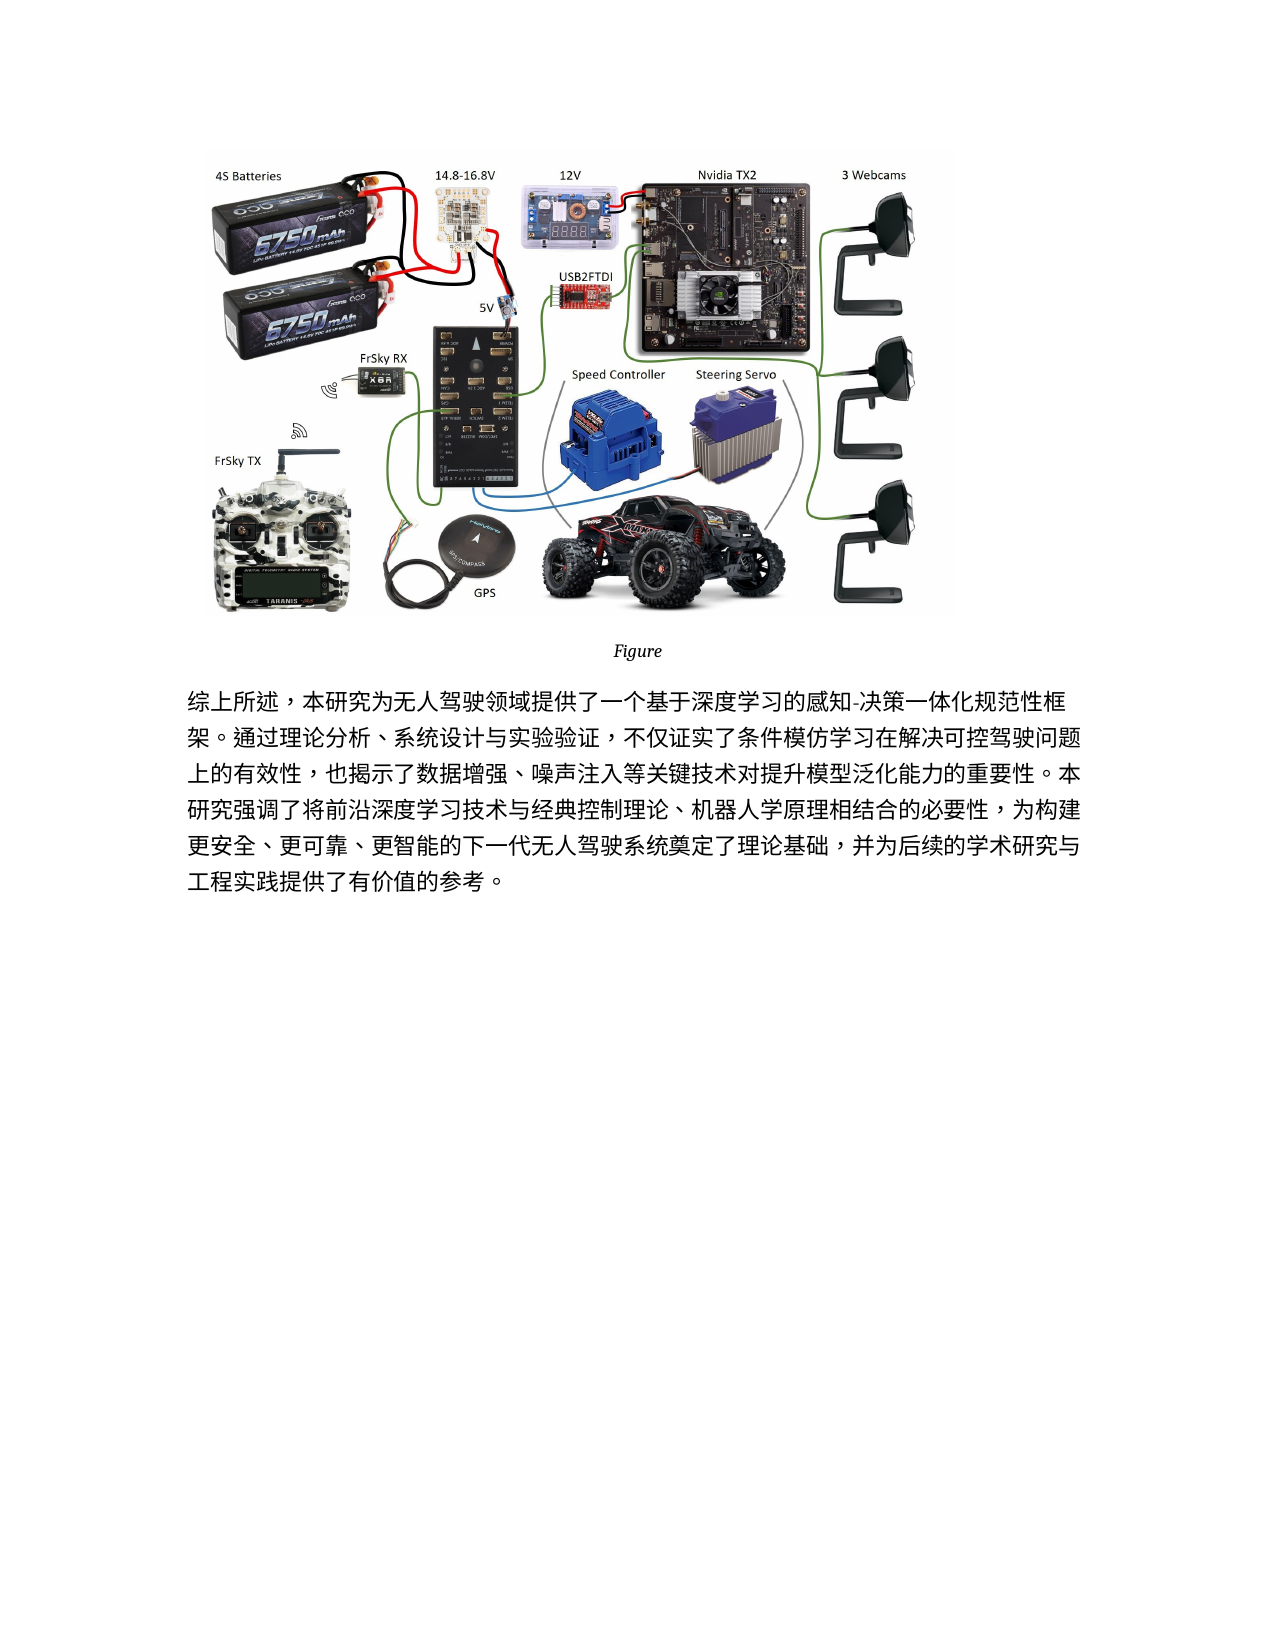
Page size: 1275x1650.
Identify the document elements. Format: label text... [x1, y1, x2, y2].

text 综上所述，本研究为无人驾驶领域提供了一个基于深度学习的感知-决策一体化规范性框架。通过理论分析、系统设计与实验验证，不仅证实了条件模仿学习在解决可控驾驶问题上的有效性，也揭示了数据增强、噪声注入等关键技术对提升模型泛化能力的重要性。本研究强调了将前沿深度学习技术与经典控制理论、机器人学原理相结合的必要性，为构建更安全、更可靠、更智能的下一代无人驾驶系统奠定了理论基础，并为后续的学术研究与工程实践提供了有价值的参考。 [187, 686, 1087, 897]
picture [206, 150, 957, 616]
text Figure [187, 640, 1087, 662]
